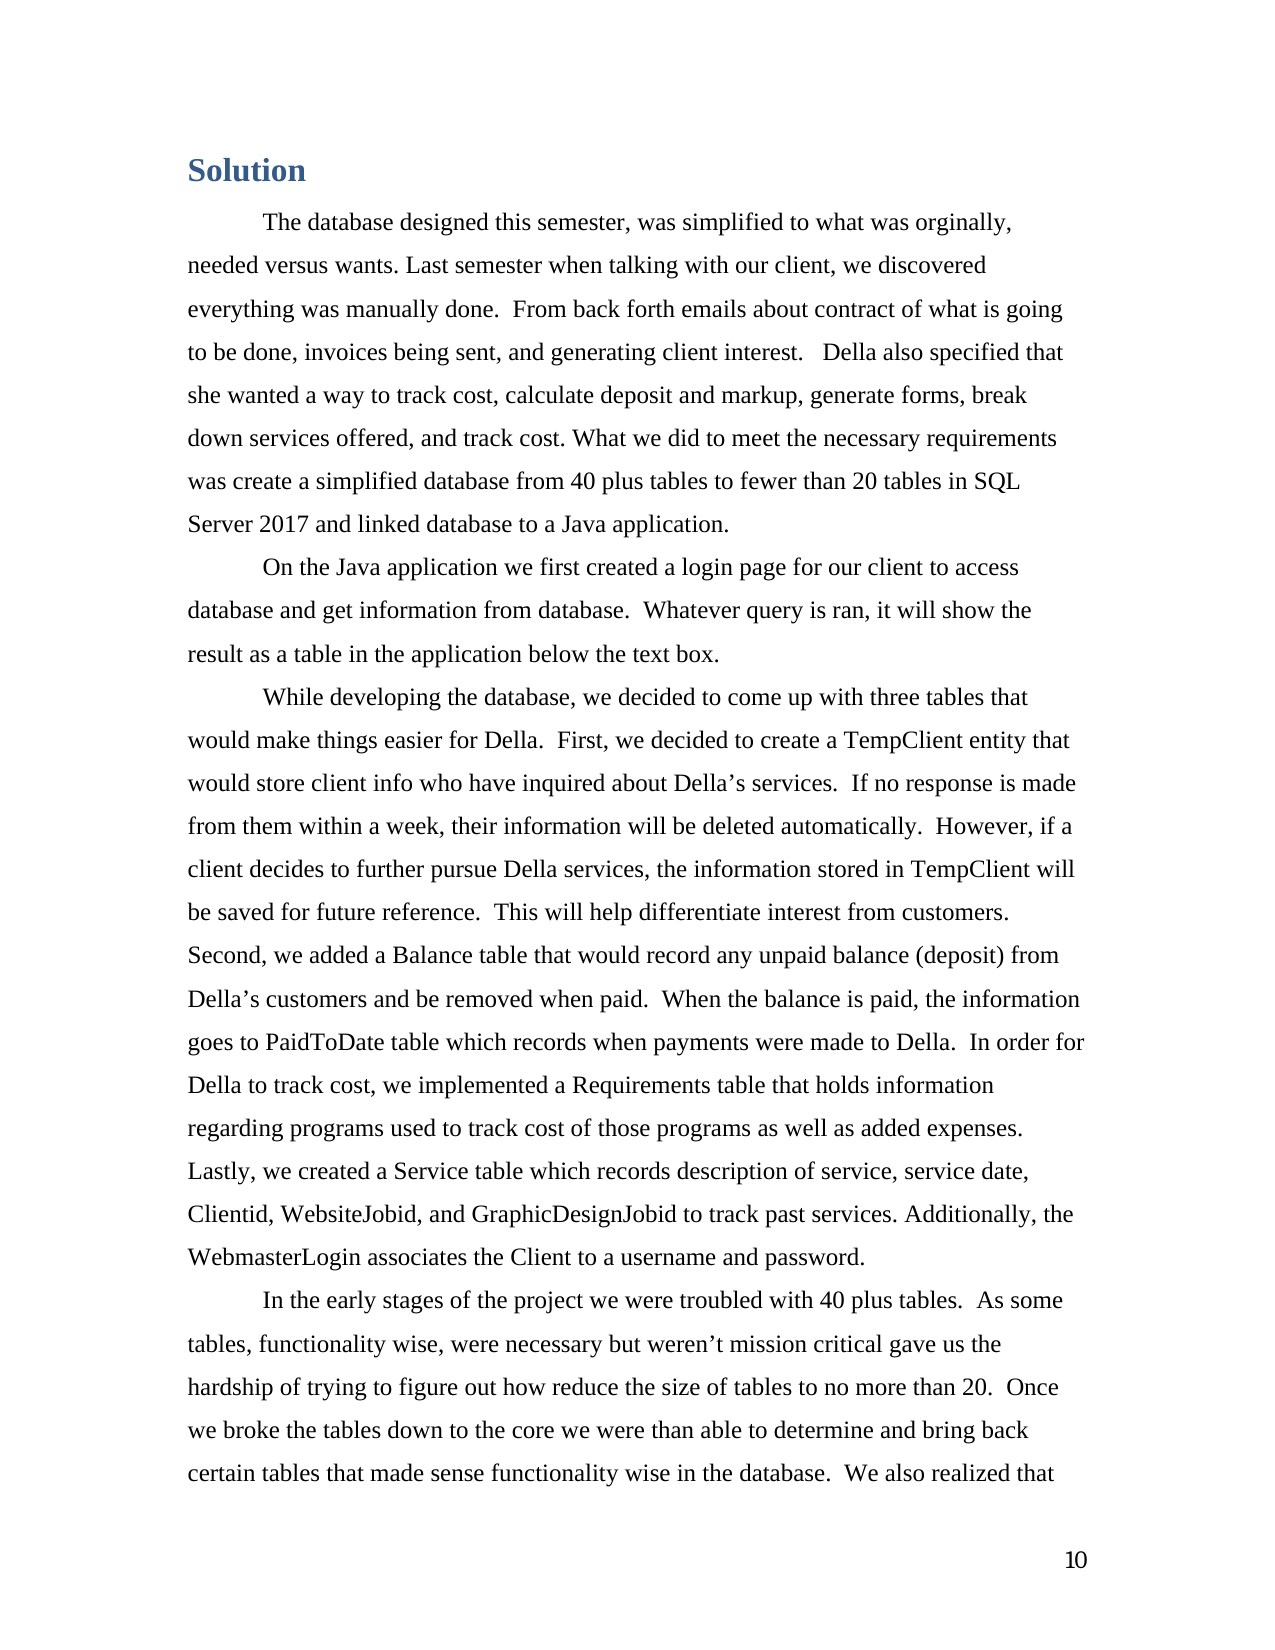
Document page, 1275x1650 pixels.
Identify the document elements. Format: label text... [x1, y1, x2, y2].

text On the Java application we first created a login page for our client to access database and get information from database. Whatever query is ran, it will show the result as a table in the application below the text box. [187, 552, 1087, 667]
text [187, 1286, 1087, 1487]
subtitle Solution [187, 150, 1087, 188]
text While developing the database, we decided to come up with three tables that would make things easier for Della. First, we decided to create a TempClient entity that would store client info who have inquired about Della’s services. If no response is made from them within a week, their information will be deleted automatically. However, if a client decides to further pursue Della services, the information stored in TempClient will be saved for future reference. This will help differentiate interest from customers. Second, we added a Balance table that would record any unpaid balance (deposit) from Della’s customers and be removed when paid. When the balance is paid, the information goes to PaidToDate table which records when payments were made to Della. In order for Della to track cost, we implemented a Requirements table that holds information regarding programs used to track cost of those programs as well as added expenses. Lastly, we created a Service table which records description of service, service date, Clientid, WebsiteJobid, and GraphicDesignJobid to track past services. Additionally, the WebmasterLogin associates the Client to a username and password. [187, 682, 1087, 1271]
text The database designed this semester, was simplified to what was orginally, needed versus wants. Last semester when talking with our client, we discovered everything was manually done. From back forth emails about contract of what is going to be done, invoices being sent, and generating client interest. Della also specified that she wanted a way to track cost, calculate deposit and markup, generate forms, break down services offered, and track cost. What we did to meet the necessary requirements was create a simplified database from 40 plus tables to fewer than 20 tables in SQL Server 2017 and linked database to a Java application. [187, 207, 1087, 538]
